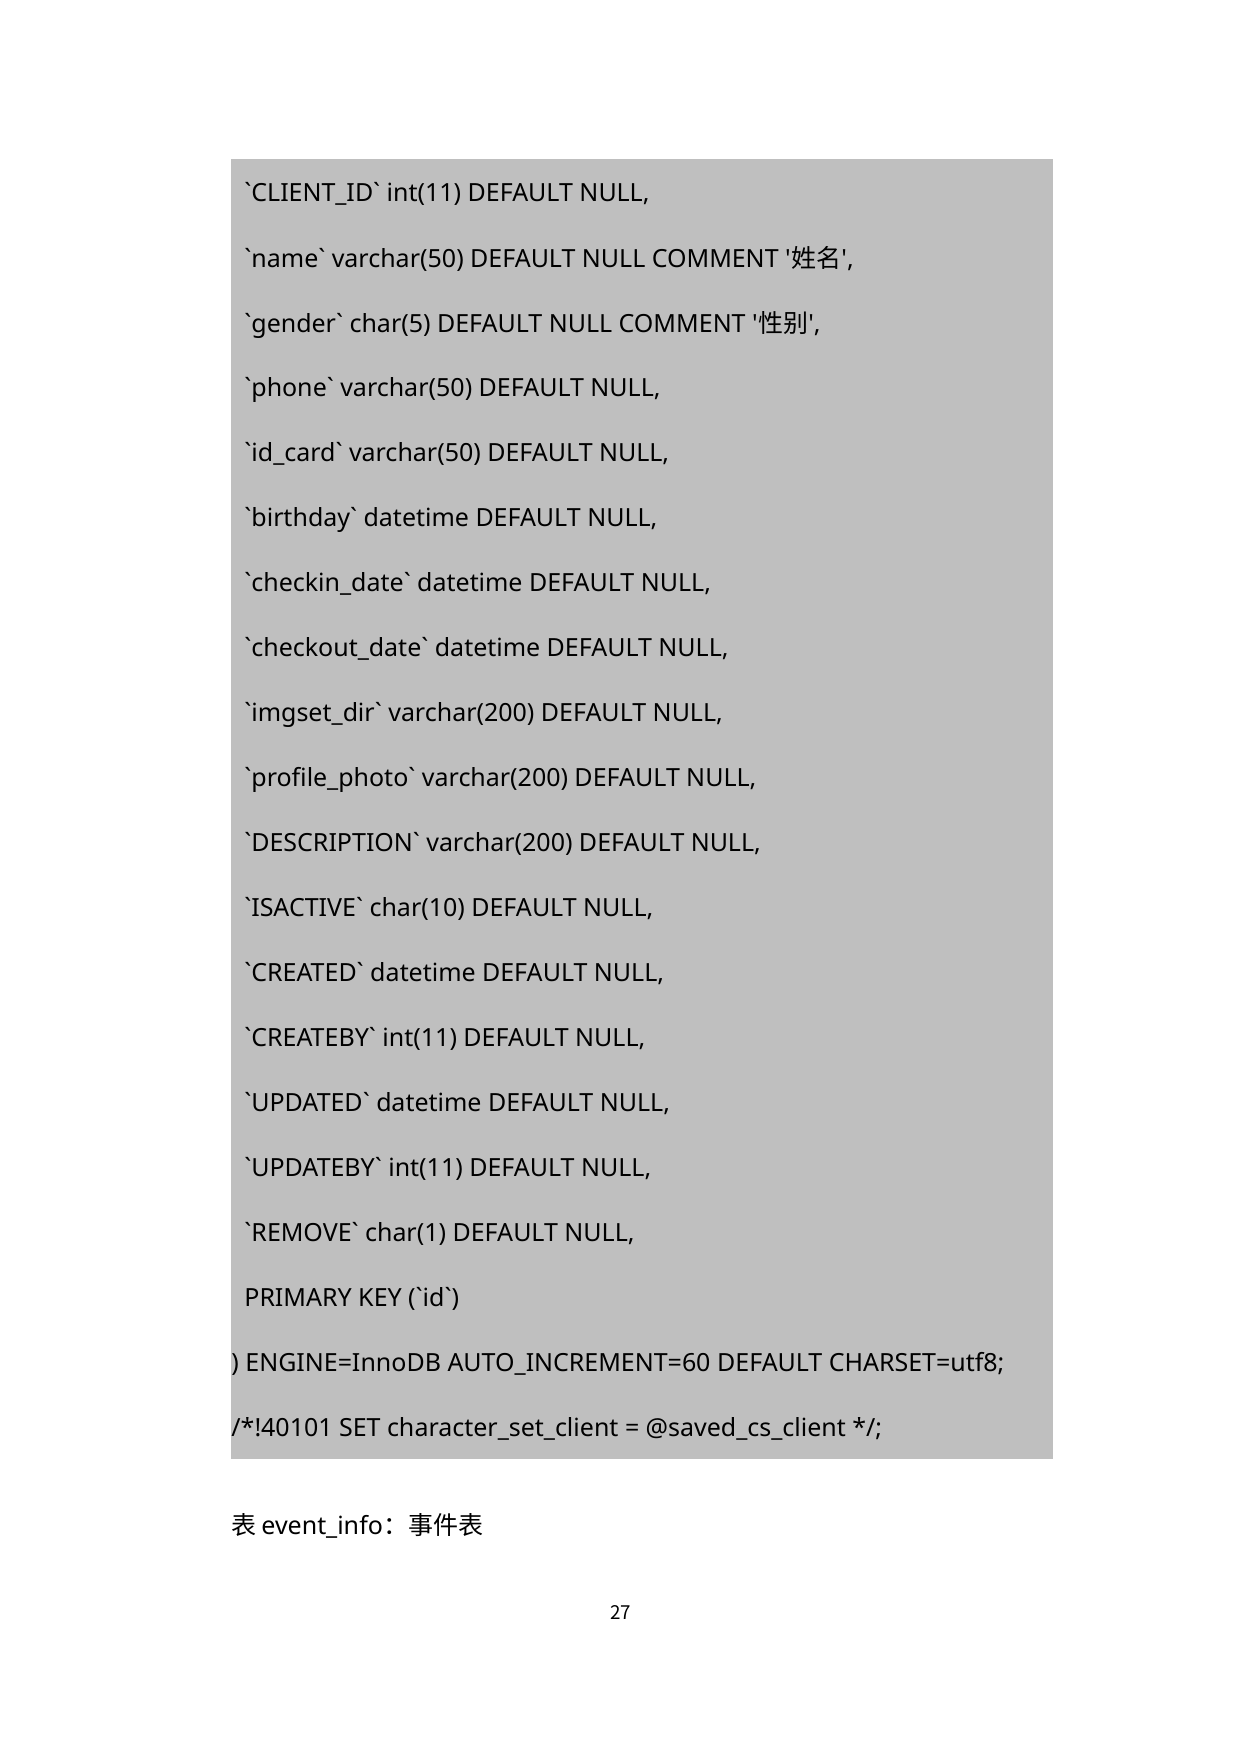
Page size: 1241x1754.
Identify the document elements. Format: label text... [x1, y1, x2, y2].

text `DESCRIPTION` varchar(200) DEFAULT NULL, [231, 809, 1053, 874]
text `UPDATEBY` int(11) DEFAULT NULL, [231, 1134, 1053, 1199]
text `name` varchar(50) DEFAULT NULL COMMENT '姓名', [231, 224, 1053, 289]
text `birthday` datetime DEFAULT NULL, [231, 484, 1053, 549]
text `ISACTIVE` char(10) DEFAULT NULL, [231, 874, 1053, 939]
text `imgset_dir` varchar(200) DEFAULT NULL, [231, 679, 1053, 744]
text `CREATED` datetime DEFAULT NULL, [231, 939, 1053, 1004]
list 表event_info：事件表 [231, 1491, 1053, 1556]
text `CLIENT_ID` int(11) DEFAULT NULL, [231, 159, 1053, 224]
text `CREATEBY` int(11) DEFAULT NULL, [231, 1004, 1053, 1069]
text `checkin_date` datetime DEFAULT NULL, [231, 549, 1053, 614]
text `UPDATED` datetime DEFAULT NULL, [231, 1069, 1053, 1134]
text `checkout_date` datetime DEFAULT NULL, [231, 614, 1053, 679]
text PRIMARY KEY (`id`) [231, 1264, 1053, 1329]
text /*!40101 SET character_set_client = @saved_cs_client */; [231, 1394, 1053, 1459]
text `gender` char(5) DEFAULT NULL COMMENT '性别', [231, 289, 1053, 354]
text `REMOVE` char(1) DEFAULT NULL, [231, 1199, 1053, 1264]
text `phone` varchar(50) DEFAULT NULL, [231, 354, 1053, 419]
text `profile_photo` varchar(200) DEFAULT NULL, [231, 744, 1053, 809]
text `id_card` varchar(50) DEFAULT NULL, [231, 419, 1053, 484]
text ) ENGINE=InnoDB AUTO_INCREMENT=60 DEFAULT CHARSET=utf8; [231, 1329, 1053, 1394]
